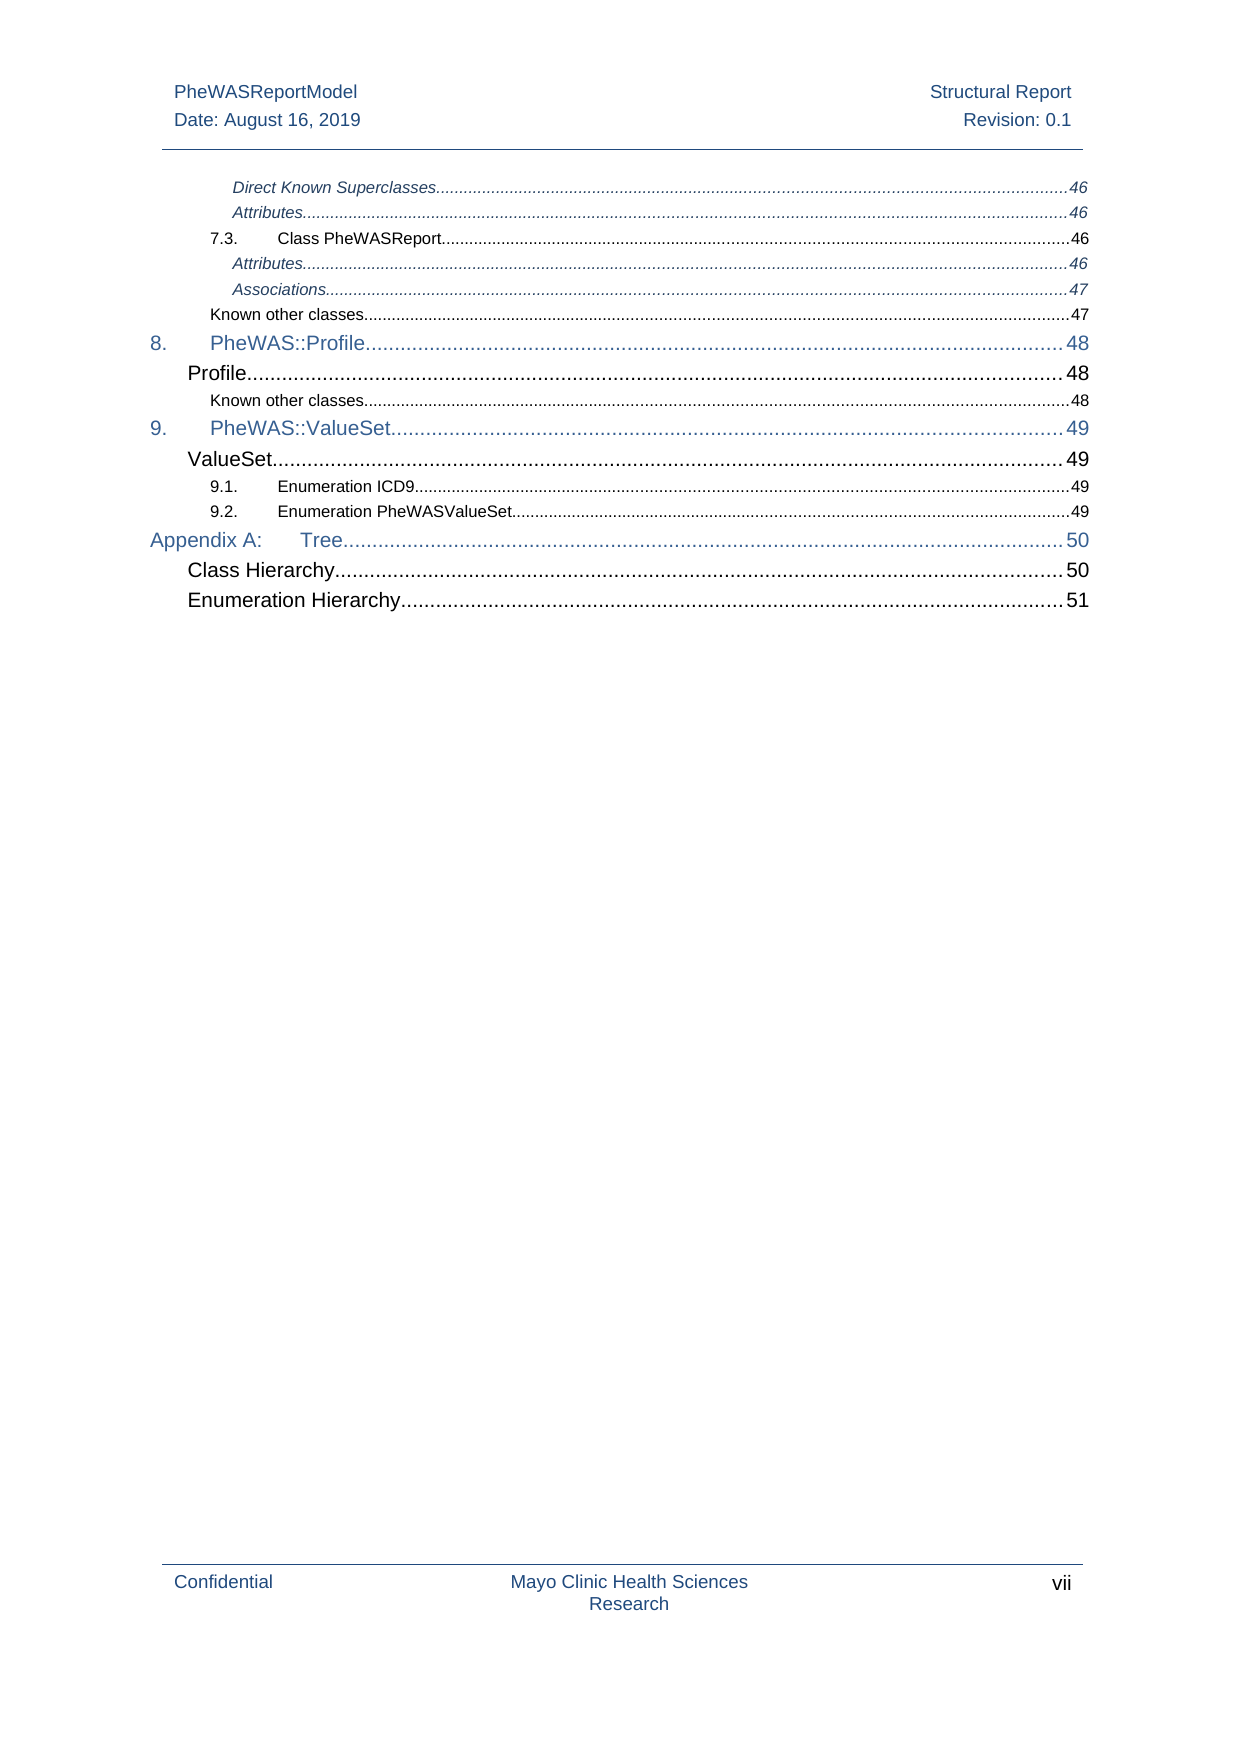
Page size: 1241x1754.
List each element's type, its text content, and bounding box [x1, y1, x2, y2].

text Attributes 46 [232, 203, 1090, 222]
text 9.2. Enumeration PheWASValueSet 49 [210, 502, 1090, 521]
text Enumeration Hierarchy 51 [187, 588, 1090, 612]
text 9.1. Enumeration ICD9 49 [210, 477, 1090, 496]
text Appendix A: Tree 50 [150, 527, 1090, 551]
text Known other classes 47 [210, 305, 1090, 324]
text ValueSet 49 [187, 446, 1090, 470]
text 9. PheWAS::ValueSet 49 [150, 416, 1090, 440]
text 7.3. Class PheWASReport 46 [210, 229, 1090, 248]
text Direct Known Superclasses 46 [232, 178, 1090, 197]
text Profile 48 [187, 361, 1090, 384]
text Associations 47 [232, 279, 1090, 299]
text Attributes 46 [232, 254, 1090, 273]
text Class Hierarchy 50 [187, 558, 1090, 582]
text Known other classes 48 [210, 391, 1090, 410]
text 8. PheWAS::Profile 48 [150, 330, 1090, 354]
